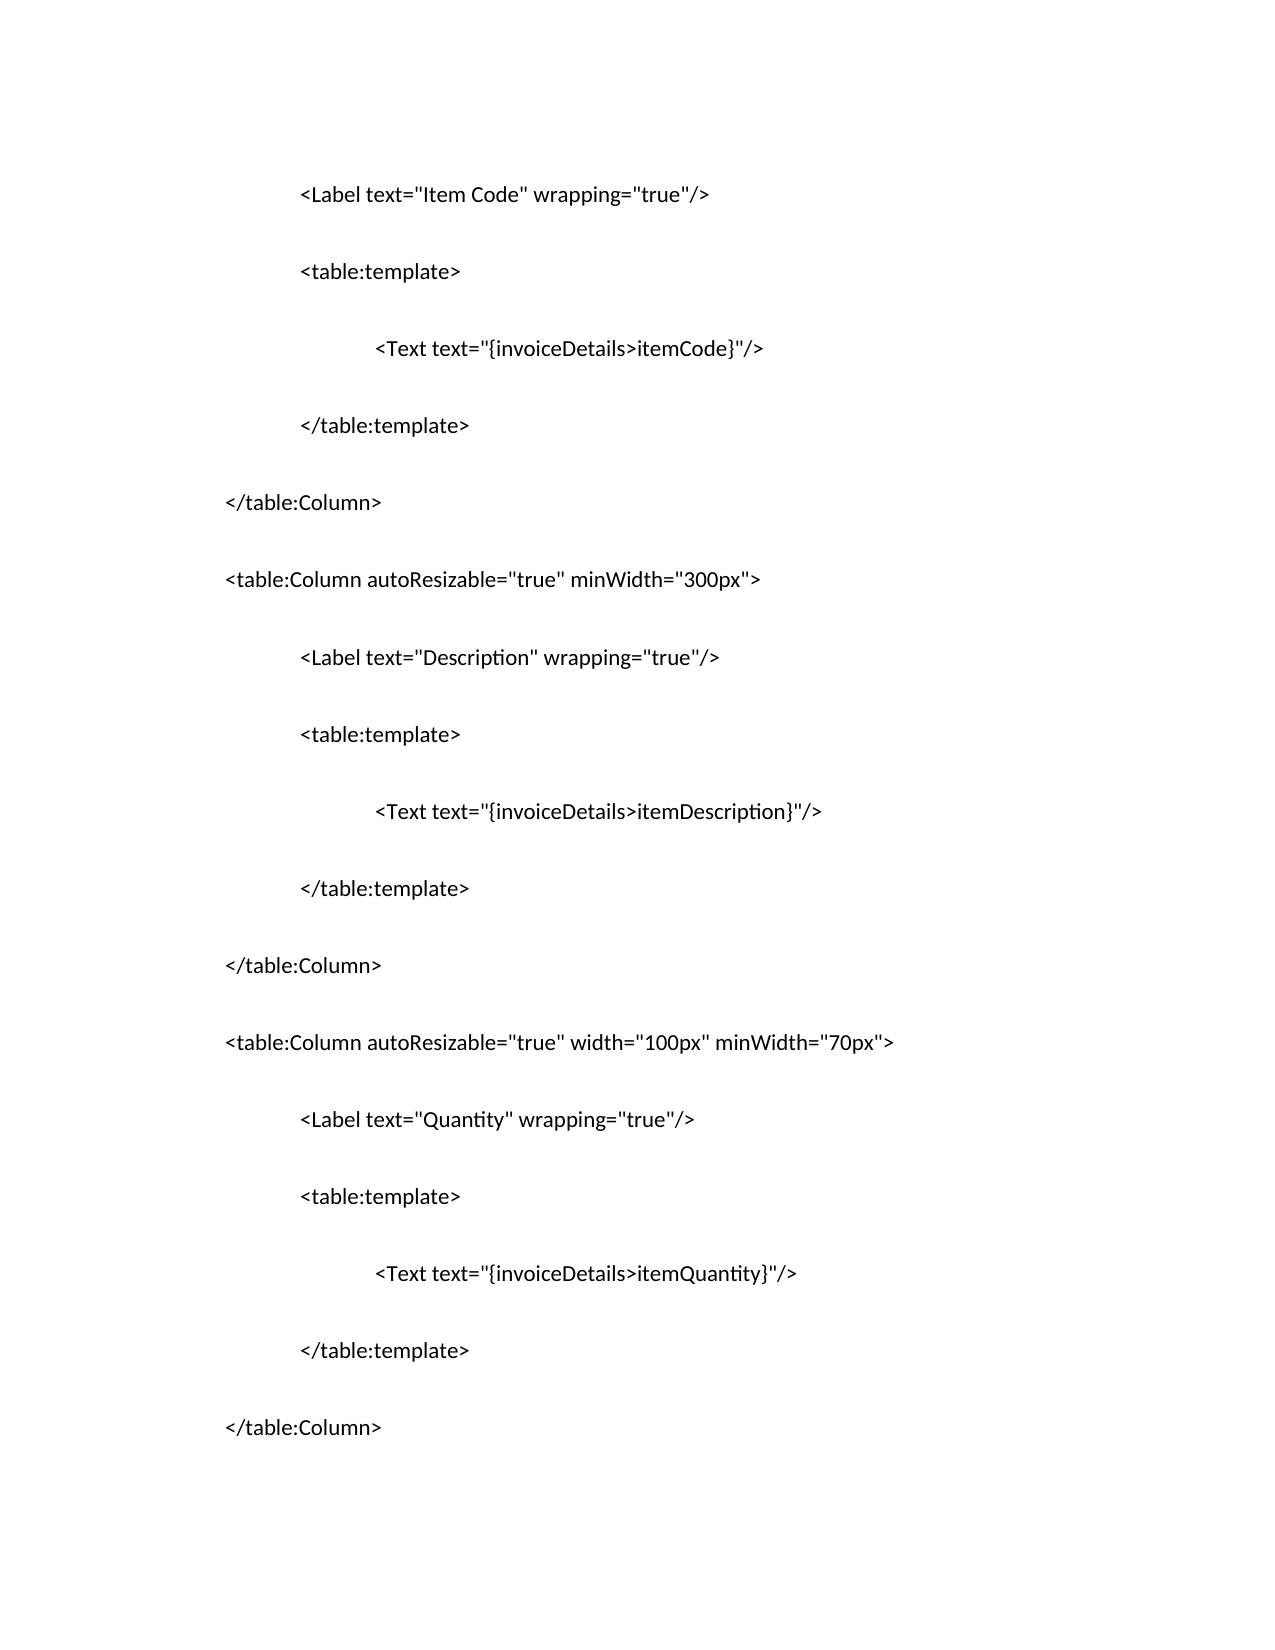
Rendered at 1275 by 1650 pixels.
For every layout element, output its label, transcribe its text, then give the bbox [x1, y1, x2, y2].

text <table:Column autoResizable="true" width="100px" minWidth="70px"> [150, 998, 1125, 1056]
text </table:Column> [150, 921, 1125, 979]
text <table:template> [150, 1152, 1125, 1210]
text <table:template> [150, 227, 1125, 285]
text <Label text="Item Code" wrapping="true"/> [150, 150, 1125, 208]
text <Label text="Description" wrapping="true"/> [150, 612, 1125, 671]
text <Label text="Quantity" wrapping="true"/> [150, 1075, 1125, 1133]
text <table:template> [150, 689, 1125, 748]
text </table:template> [150, 844, 1125, 902]
text <table:Column autoResizable="true" minWidth="300px"> [150, 535, 1125, 594]
text <Text text="{invoiceDetails>itemDescription}"/> [150, 767, 1125, 825]
text </table:template> [150, 381, 1125, 439]
text </table:Column> [150, 1383, 1125, 1442]
text </table:template> [150, 1306, 1125, 1364]
text <Text text="{invoiceDetails>itemQuantity}"/> [150, 1229, 1125, 1287]
text </table:Column> [150, 458, 1125, 517]
text <Text text="{invoiceDetails>itemCode}"/> [150, 304, 1125, 362]
